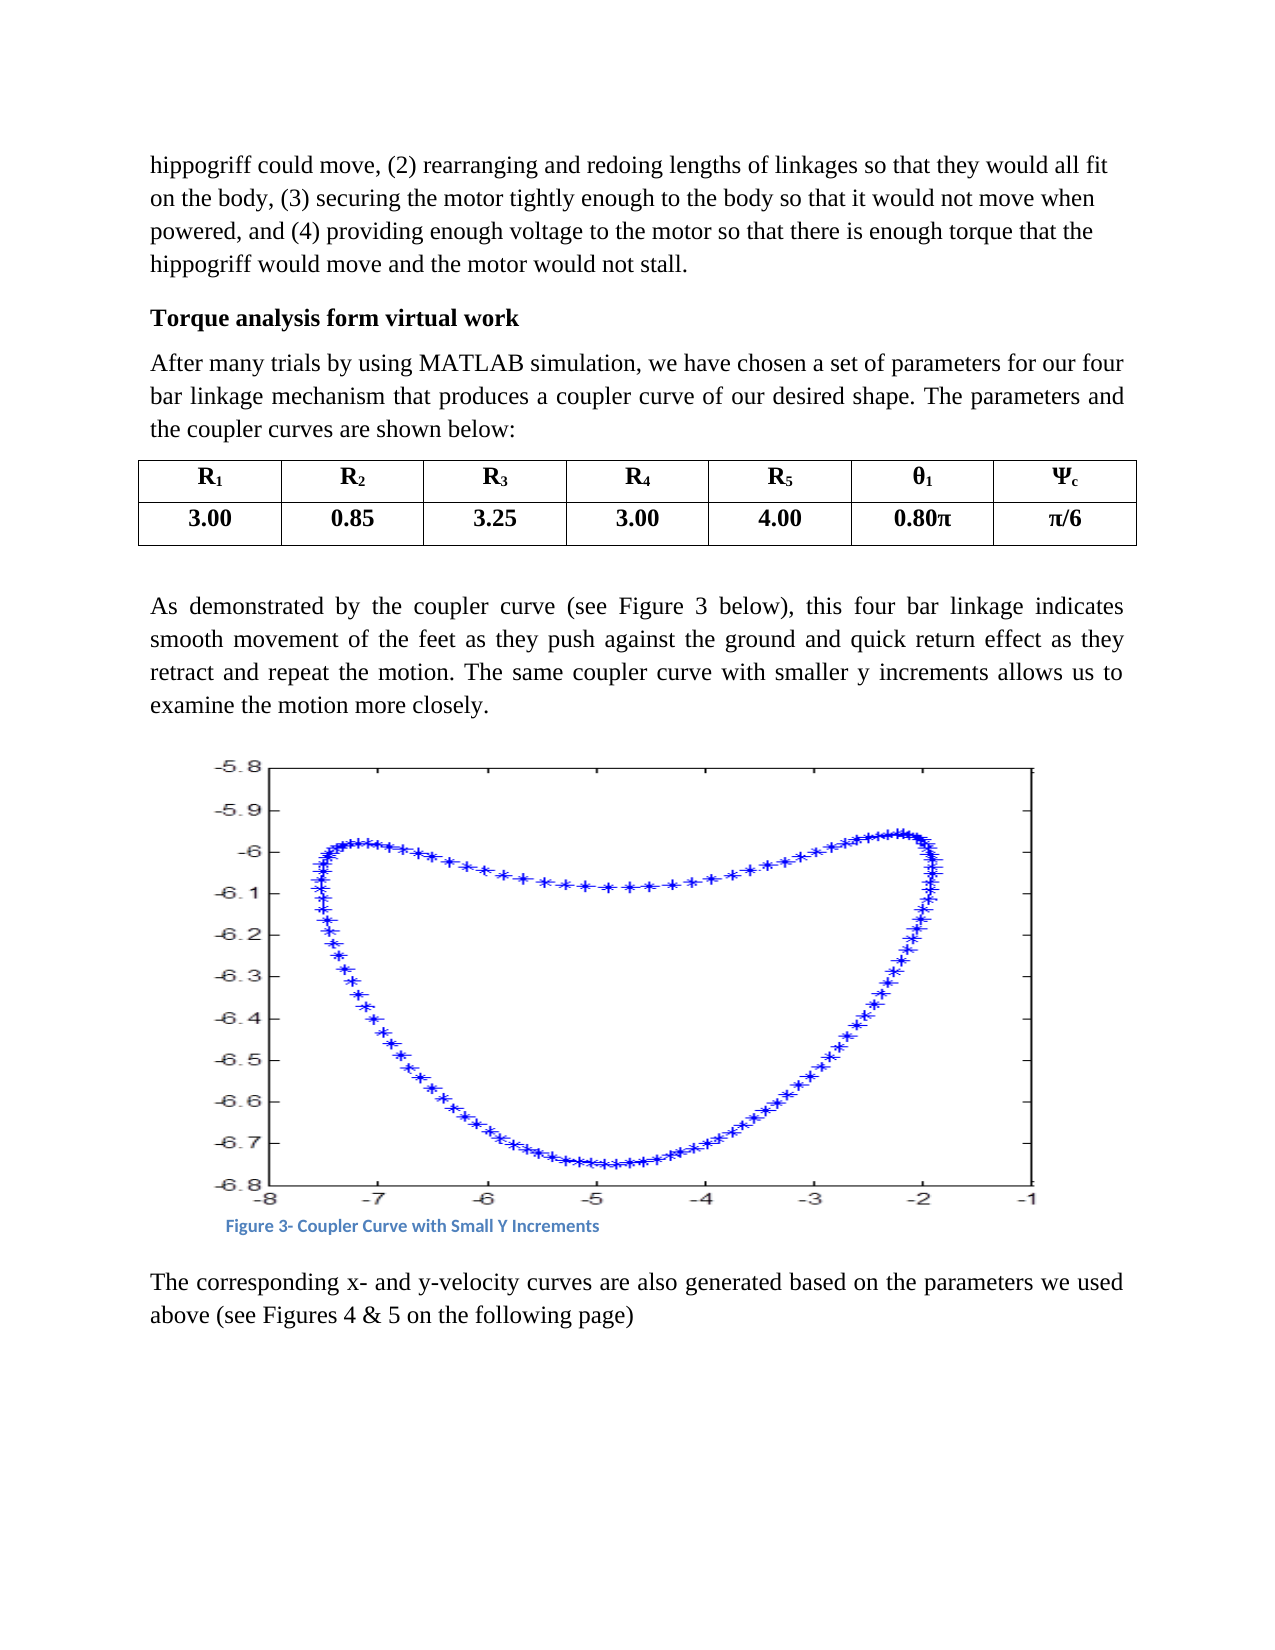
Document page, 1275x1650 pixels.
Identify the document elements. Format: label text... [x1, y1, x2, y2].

table_header R5 [709, 461, 851, 502]
table_header Ψc [994, 461, 1136, 502]
table_header R1 [139, 461, 281, 502]
text Torque analysis form virtual work [150, 303, 1125, 332]
table_header R4 [567, 461, 708, 502]
table_header θ1 [852, 461, 993, 502]
table_cell π/6 [994, 503, 1136, 544]
table_header R3 [424, 461, 566, 502]
text The corresponding x- and y-velocity curves are also generated based on the parameters we used above (see Figures 4 & 5 on the following page) [150, 781, 1125, 1329]
table_cell 0.80π [852, 503, 993, 544]
table_cell 3.00 [567, 503, 708, 544]
table_cell 3.00 [139, 503, 281, 544]
table_header R2 [282, 461, 423, 502]
table_cell 3.25 [424, 503, 566, 544]
text After many trials by using MATLAB simulation, we have chosen a set of parameters for our four bar linkage mechanism that produces a coupler curve of our desired shape. The parameters and the coupler curves are shown below: [150, 348, 1125, 443]
table_cell 0.85 [282, 503, 423, 544]
table_cell 4.00 [709, 503, 851, 544]
text As demonstrated by the coupler curve (see Figure 3 below), this four bar linkage indicates smooth movement of the feet as they push against the ground and quick return effect as they retract and repeat the motion. The same coupler curve with smaller y increments allows us to examine the motion more closely. [150, 591, 1125, 719]
picture [191, 753, 1091, 781]
